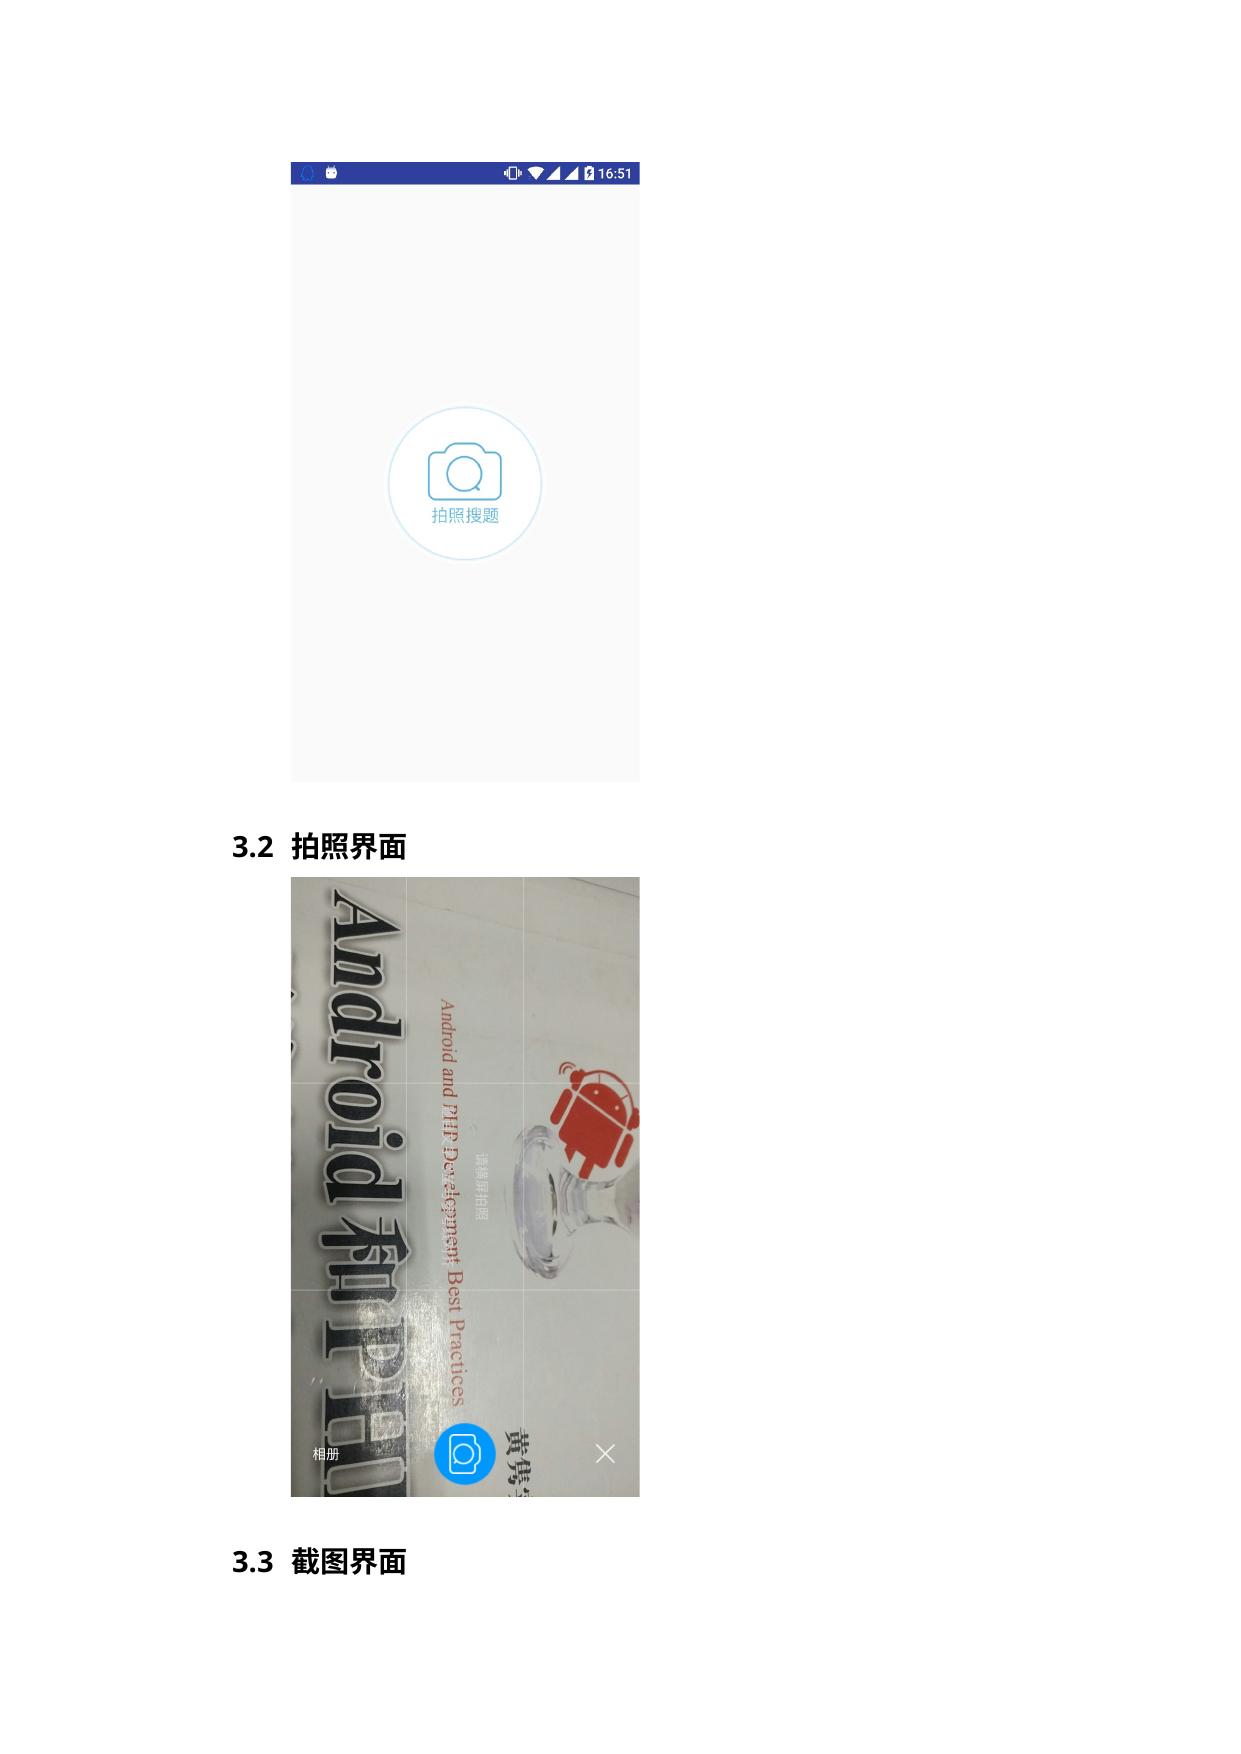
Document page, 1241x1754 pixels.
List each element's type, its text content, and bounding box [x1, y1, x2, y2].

picture [290, 162, 640, 782]
list 拍照界面 [232, 812, 1053, 877]
list 截图界面 [232, 1527, 1053, 1592]
picture [290, 877, 640, 1497]
